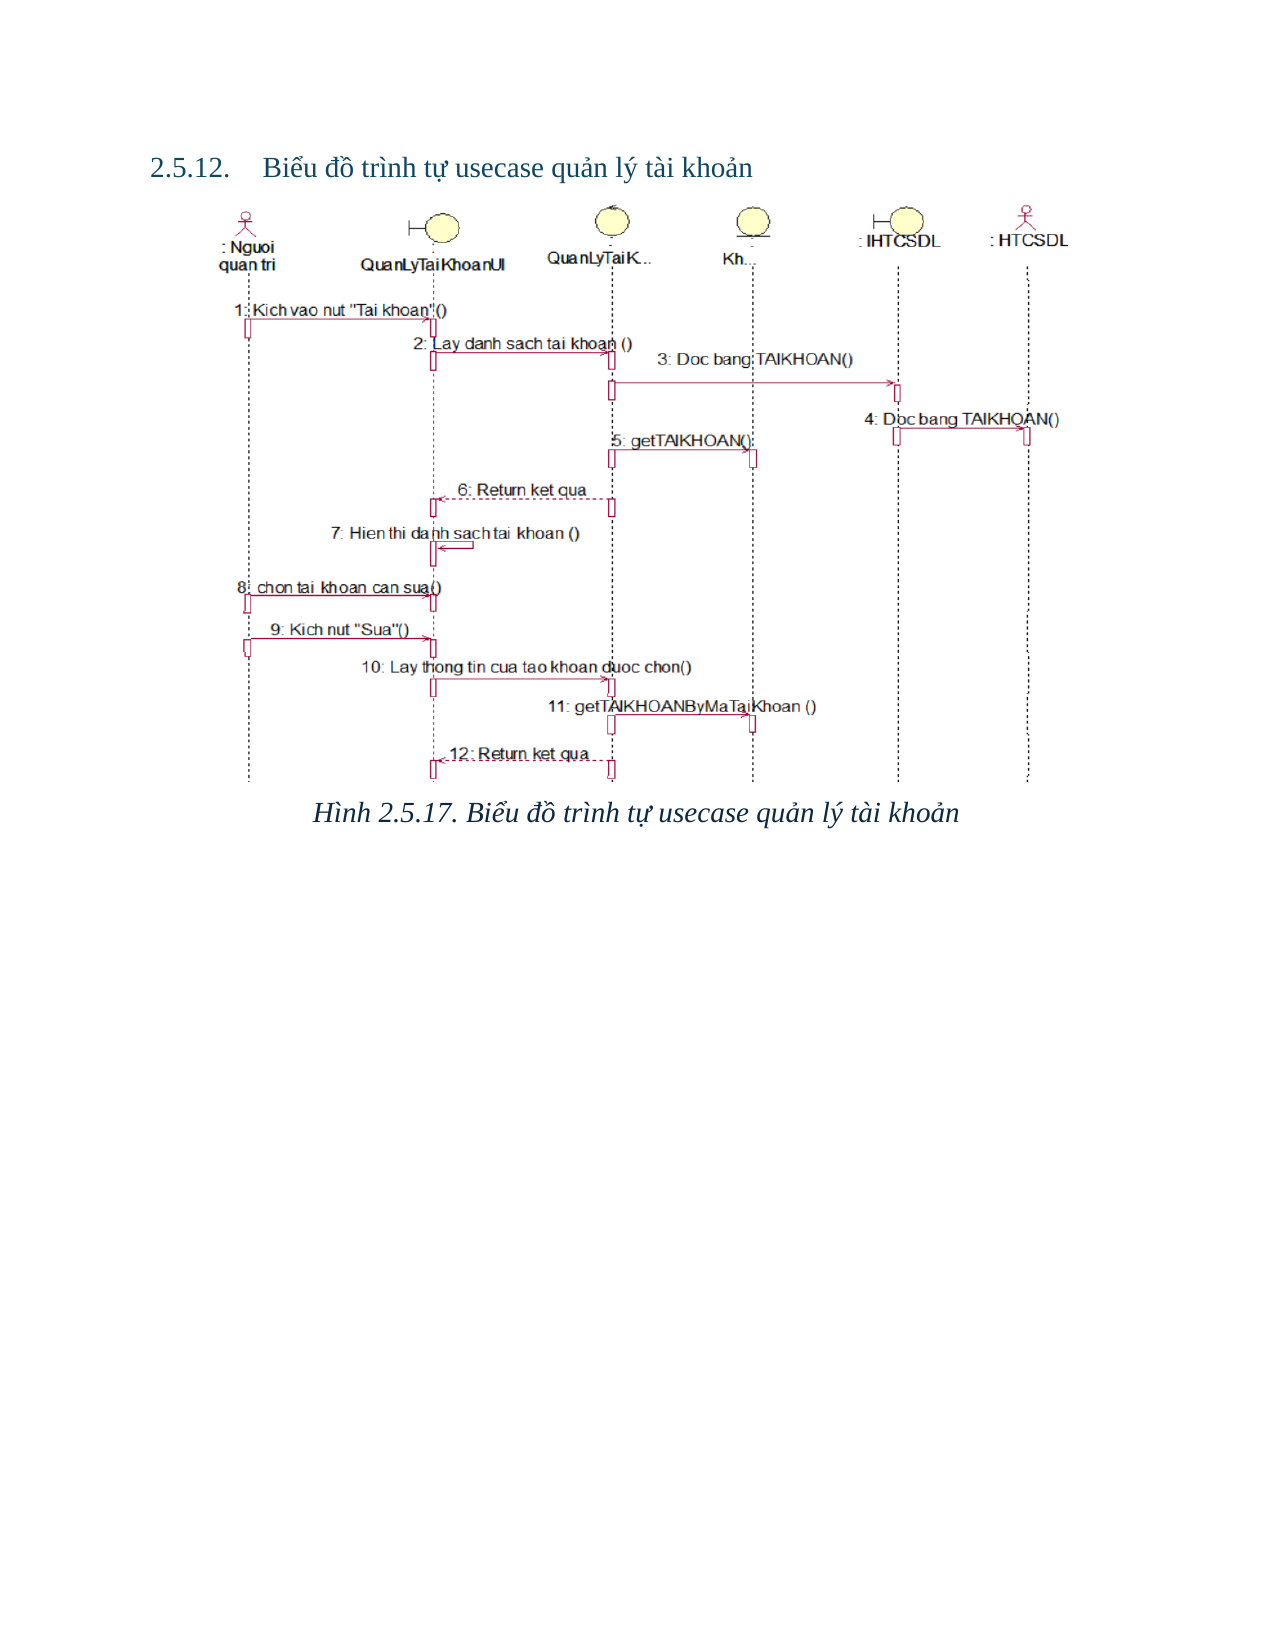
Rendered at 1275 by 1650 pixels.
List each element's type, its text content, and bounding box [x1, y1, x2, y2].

picture [206, 198, 1069, 782]
subtitle Biểu đồ trình tự usecase quản lý tài khoản [150, 150, 1125, 183]
